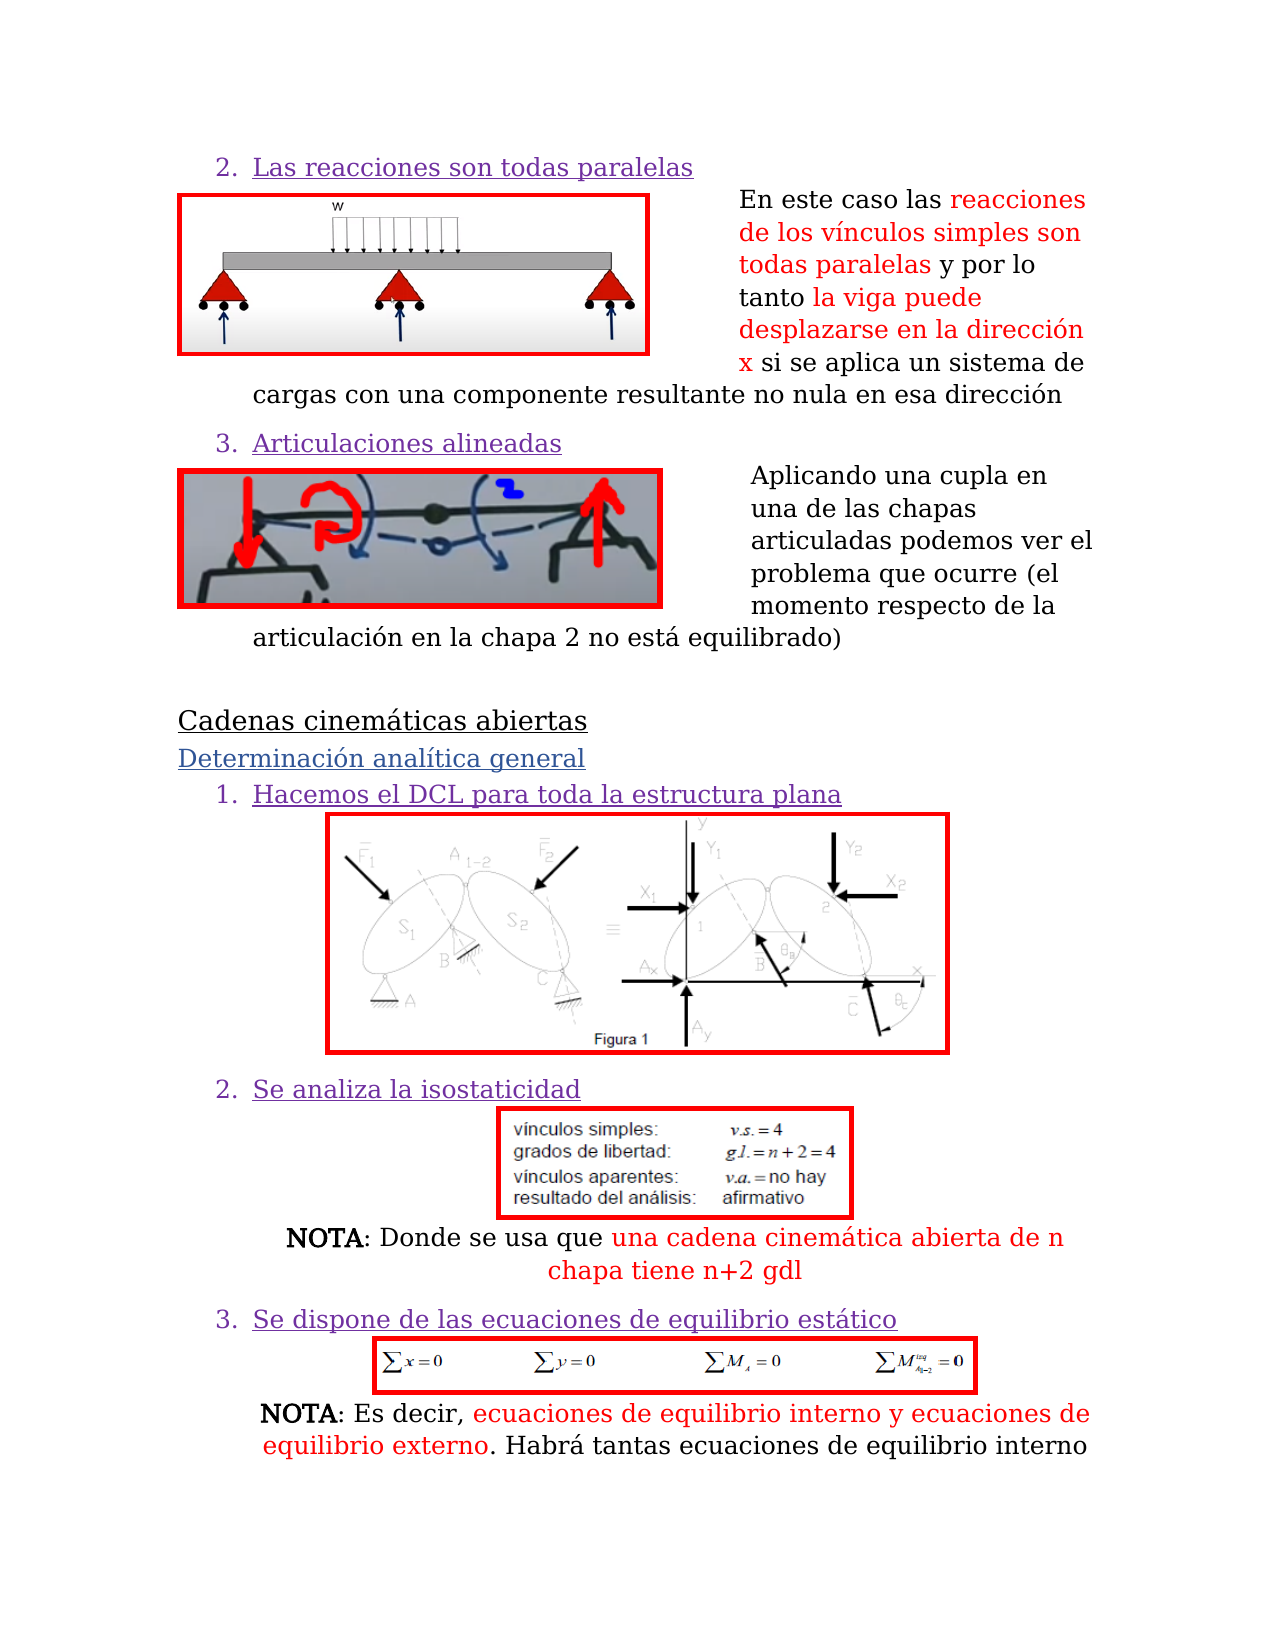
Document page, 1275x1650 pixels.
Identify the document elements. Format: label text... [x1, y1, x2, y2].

subtitle Determinación analítica general [177, 743, 1098, 773]
subtitle Cadenas cinemáticas abiertas [177, 703, 1098, 736]
subtitle Articulaciones alineadas [215, 428, 1098, 458]
subtitle Se dispone de las ecuaciones de equilibrio estático [215, 1303, 1098, 1333]
picture [184, 474, 657, 603]
picture [330, 816, 945, 1050]
picture [377, 1341, 973, 1390]
picture [501, 1111, 849, 1215]
subtitle Hacemos el DCL para toda la estructura plana [215, 779, 1098, 809]
list NOTA: Donde se usa que una cadena cinemática abierta de n chapa tiene n+2 gdl [252, 1222, 1098, 1284]
subtitle Se analiza la isostaticidad [215, 1074, 1098, 1104]
subtitle Las reacciones son todas paralelas [215, 152, 1098, 182]
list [252, 1397, 1098, 1460]
picture [182, 197, 645, 352]
